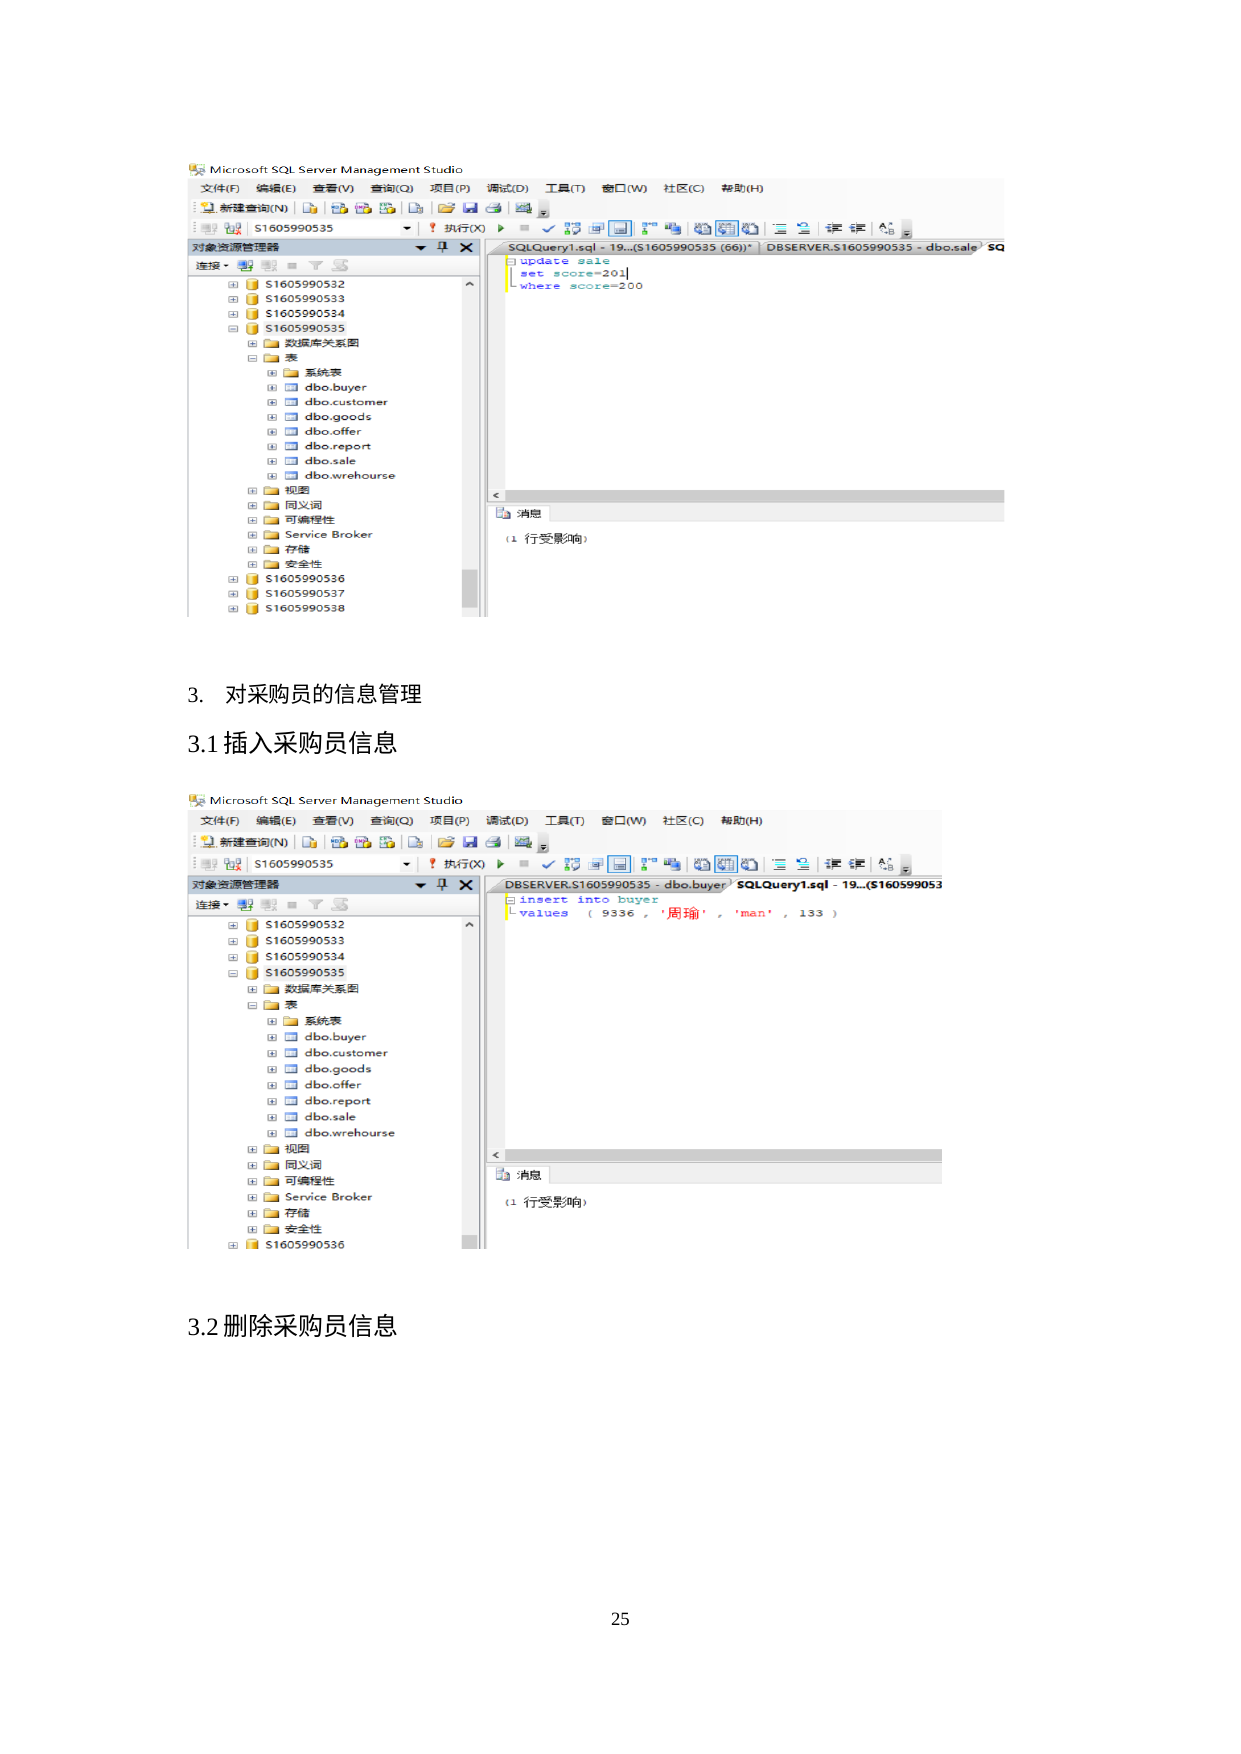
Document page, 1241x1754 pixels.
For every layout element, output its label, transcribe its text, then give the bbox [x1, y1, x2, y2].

picture [187, 792, 942, 1249]
text 3.2删除采购员信息 [187, 1292, 1053, 1357]
text 3.1插入采购员信息 [187, 709, 1053, 774]
picture [187, 162, 1005, 617]
list 对采购员的信息管理 [187, 676, 1053, 709]
